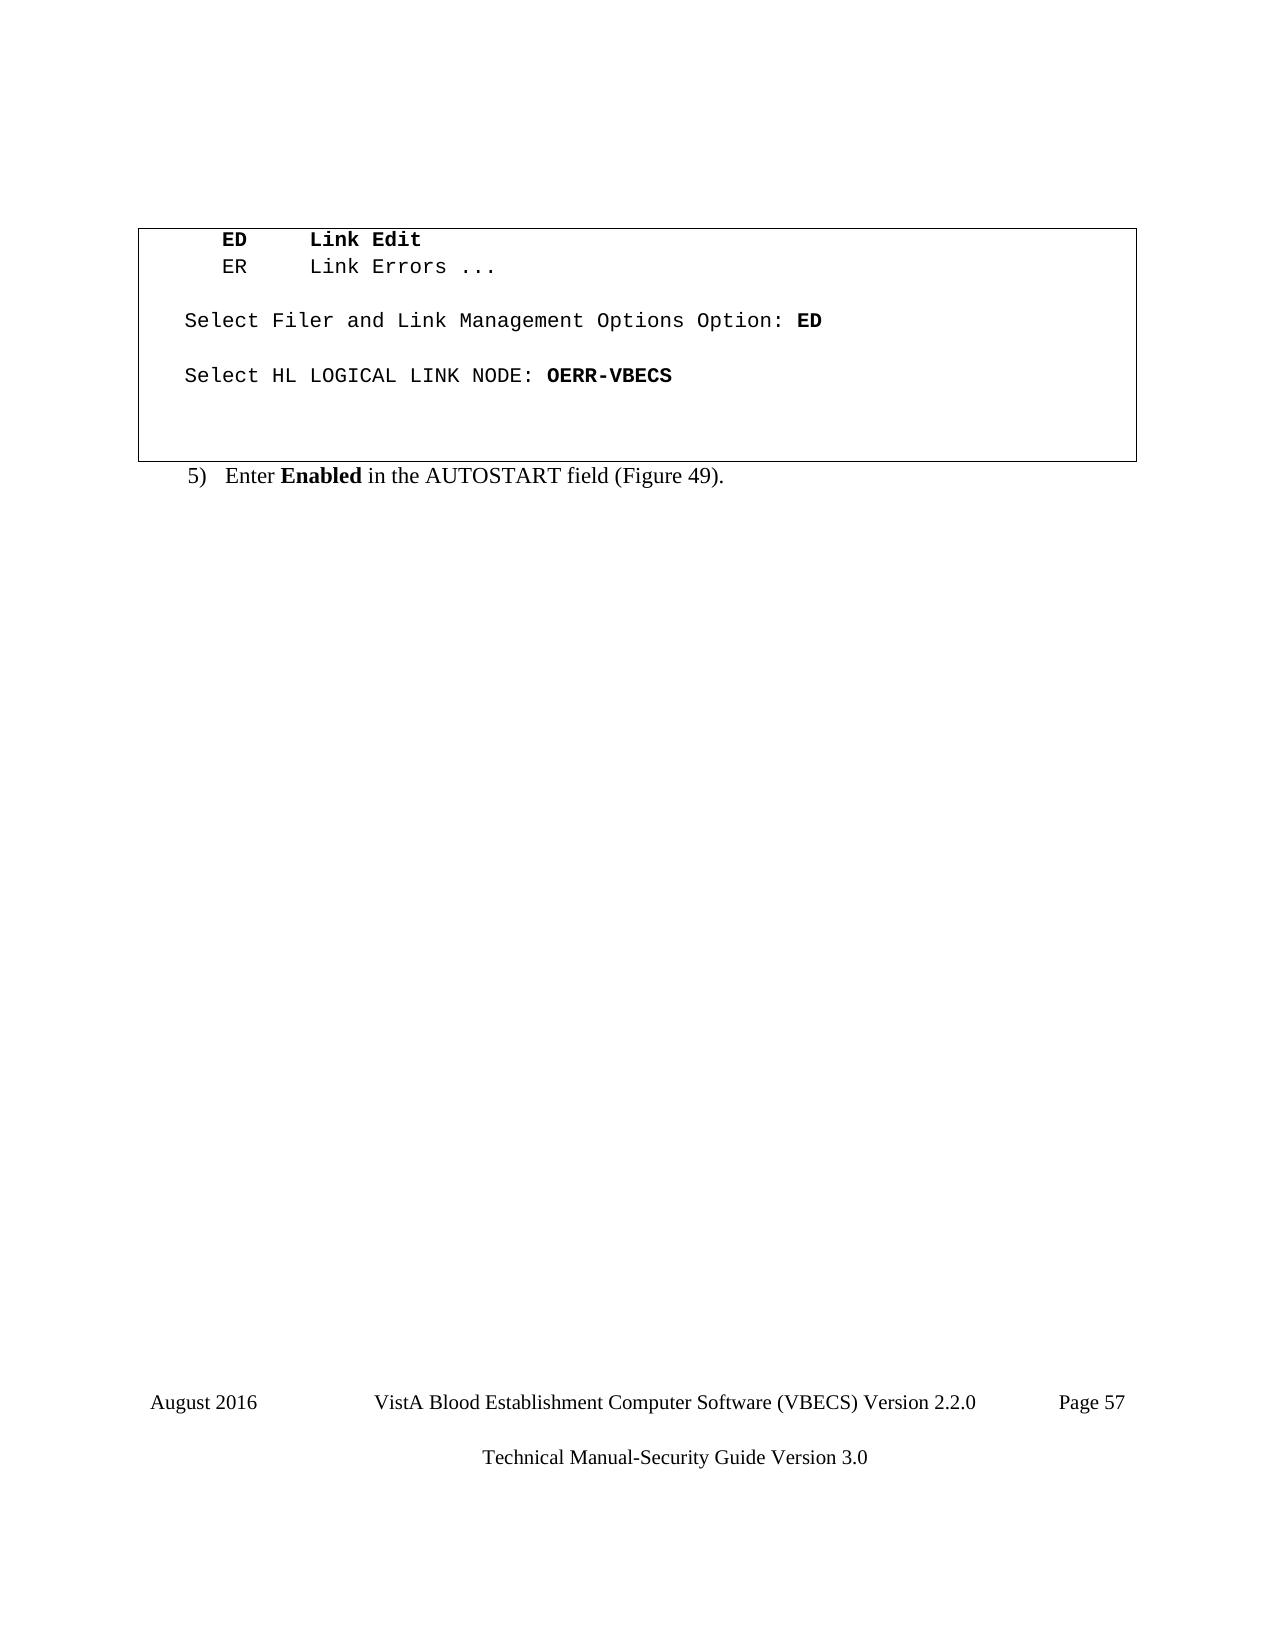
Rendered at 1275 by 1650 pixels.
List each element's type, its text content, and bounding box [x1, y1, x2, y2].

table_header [139, 229, 1136, 461]
list Enter Enabled in the AUTOSTART field (Figure 49). [187, 462, 1125, 488]
